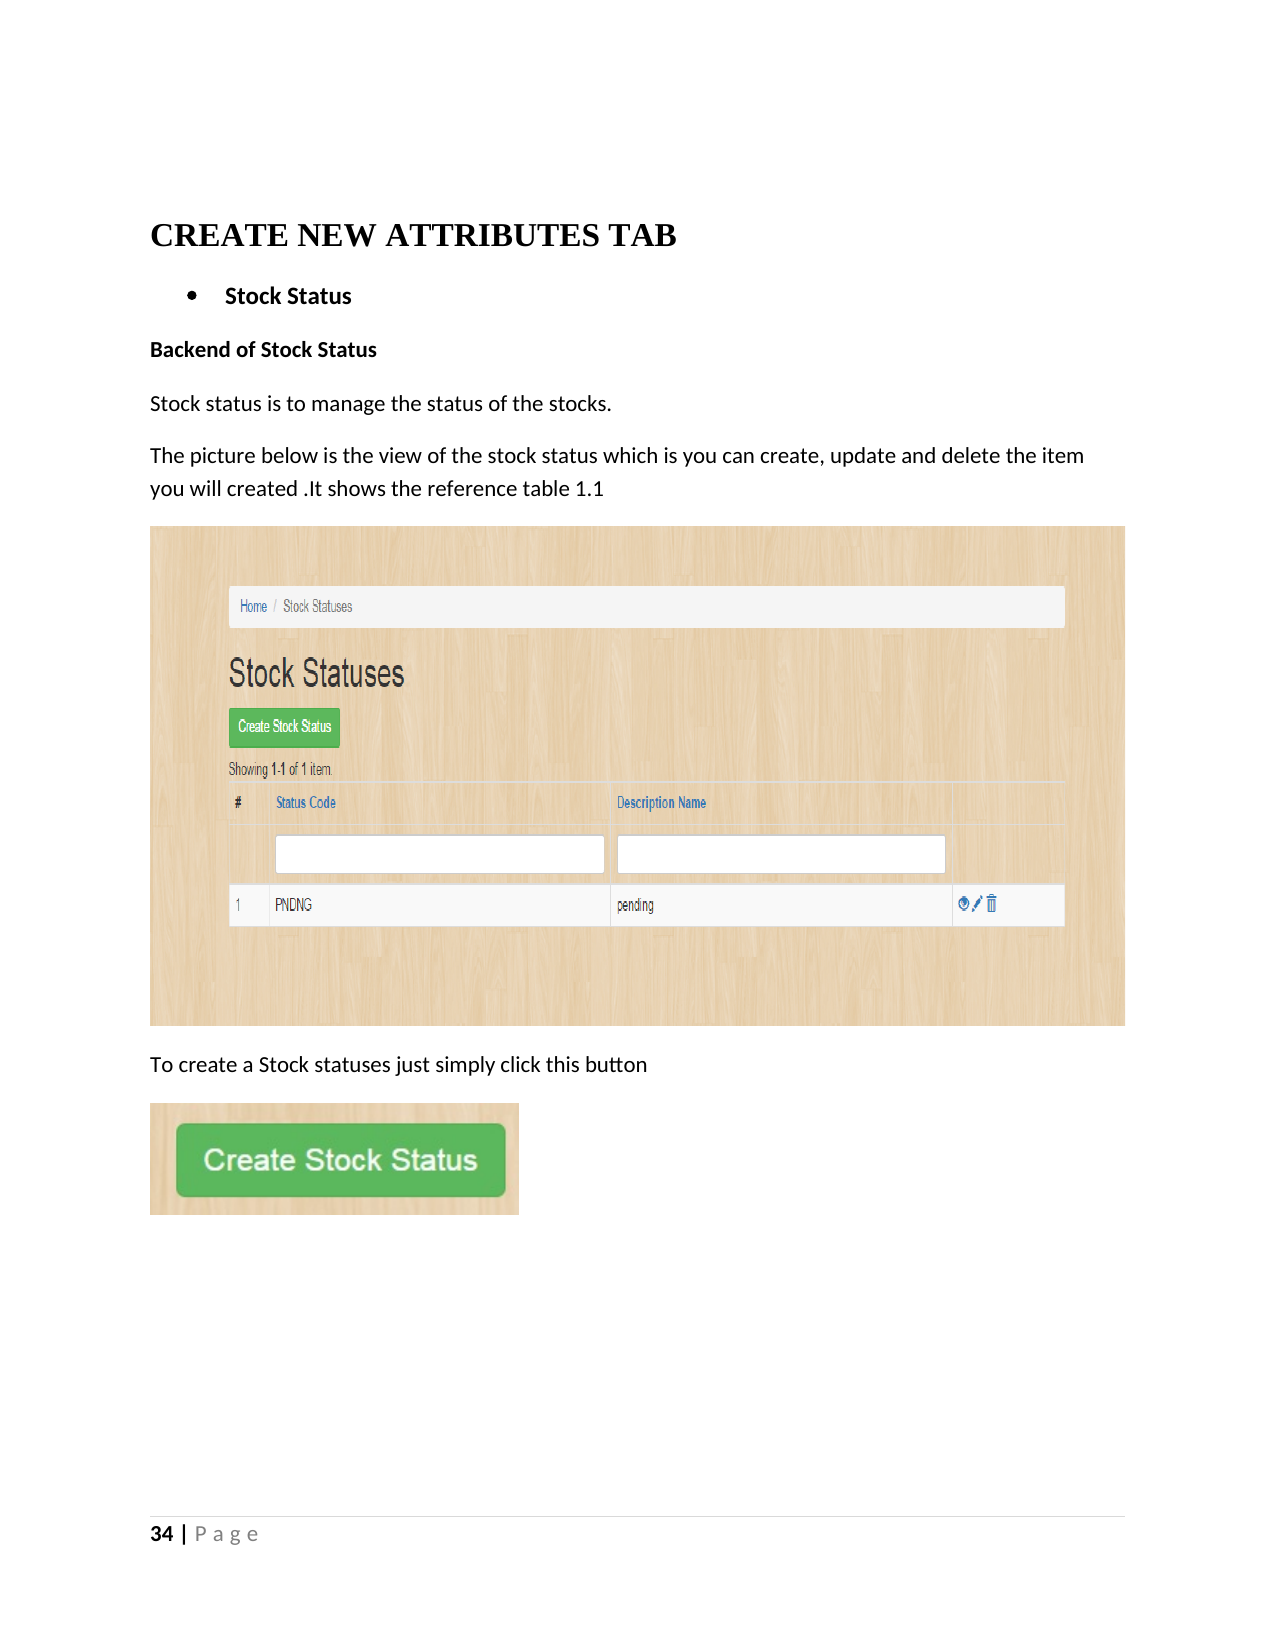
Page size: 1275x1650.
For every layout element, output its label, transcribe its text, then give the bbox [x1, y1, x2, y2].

text The picture below is the view of the stock status which is you can create, update and delete the item you will created .It shows the reference table 1.1 [150, 442, 1125, 502]
text Backend of Stock Status [150, 336, 1125, 364]
picture [150, 1103, 519, 1215]
list Stock Status [187, 280, 1125, 310]
text CREATE NEW ATTRIBUTES TAB [150, 215, 1125, 253]
text To create a Stock statuses just simply click this button [150, 1050, 1125, 1078]
text Stock status is to manage the status of the stocks. [150, 389, 1125, 417]
picture [150, 526, 1125, 1026]
